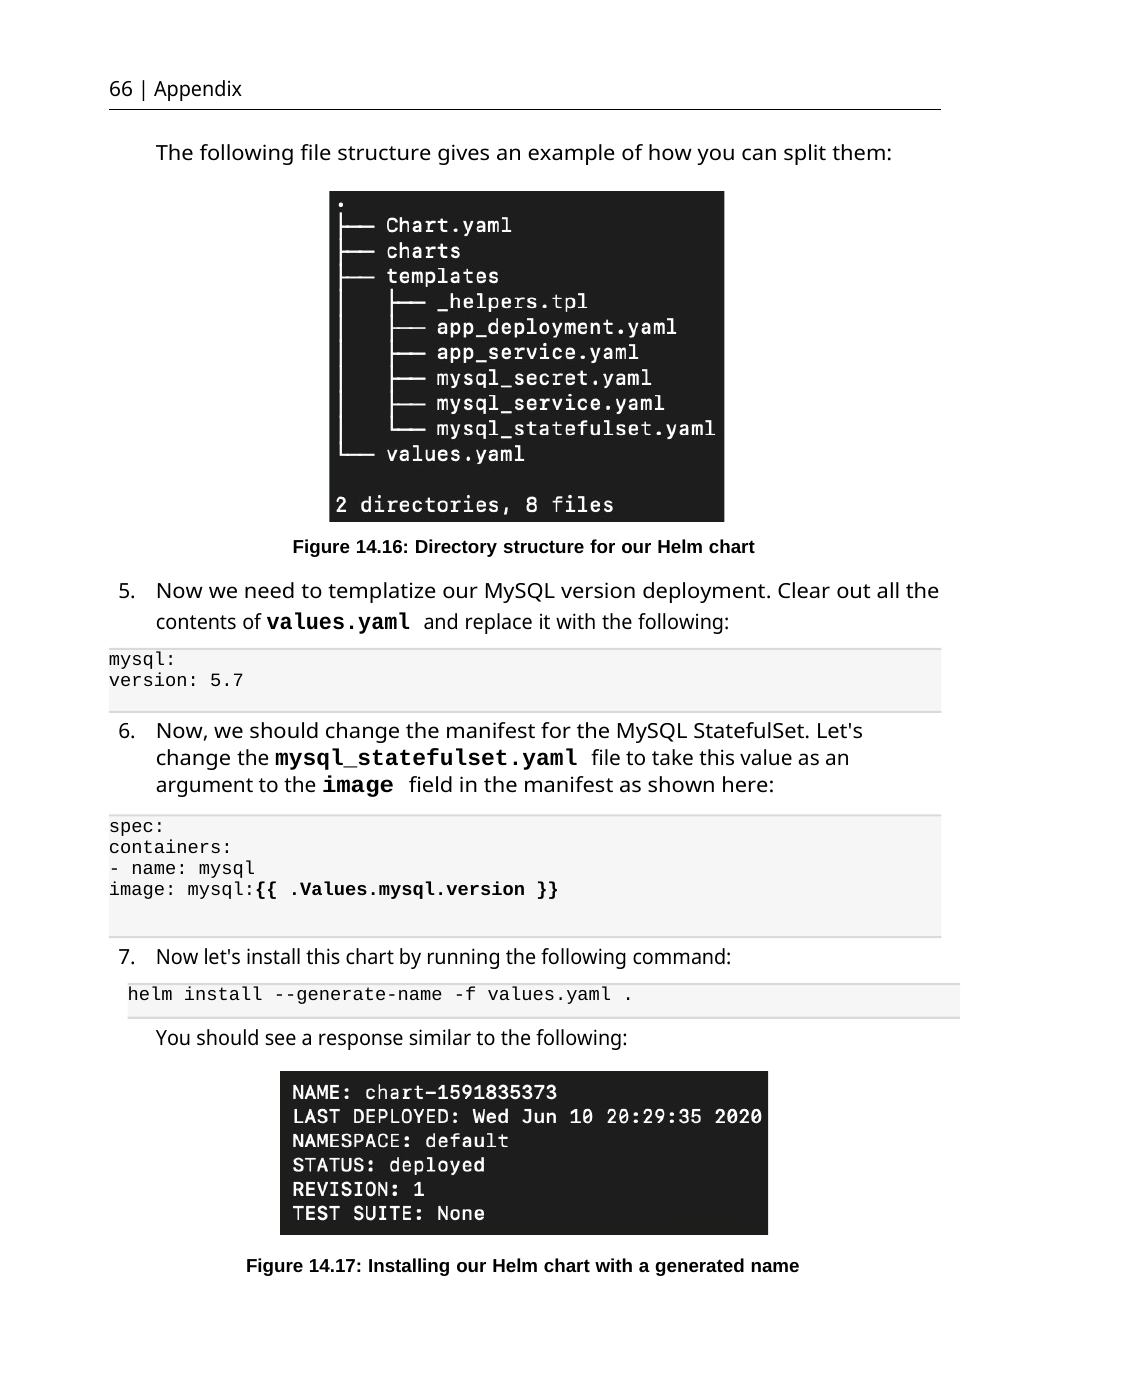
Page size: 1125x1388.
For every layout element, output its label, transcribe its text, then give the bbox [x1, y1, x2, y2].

list Now we need to templatize our MySQL version deployment. Clear out all the [118, 574, 1029, 604]
picture [329, 191, 725, 522]
list Now, we should change the manifest for the MySQL StatefulSet. Let's change the mysql_statefulset.yaml file to take this value as an argument to the image field in the manifest as shown here: [118, 641, 921, 799]
picture [280, 1071, 769, 1235]
text You should see a response similar to the following: [156, 1023, 1029, 1052]
text contents of values.yaml and replace it with the following: [156, 604, 1029, 635]
text The following file structure gives an example of how you can split them: [156, 138, 1029, 167]
list Now let's install this chart by running the following command: [118, 815, 1029, 970]
